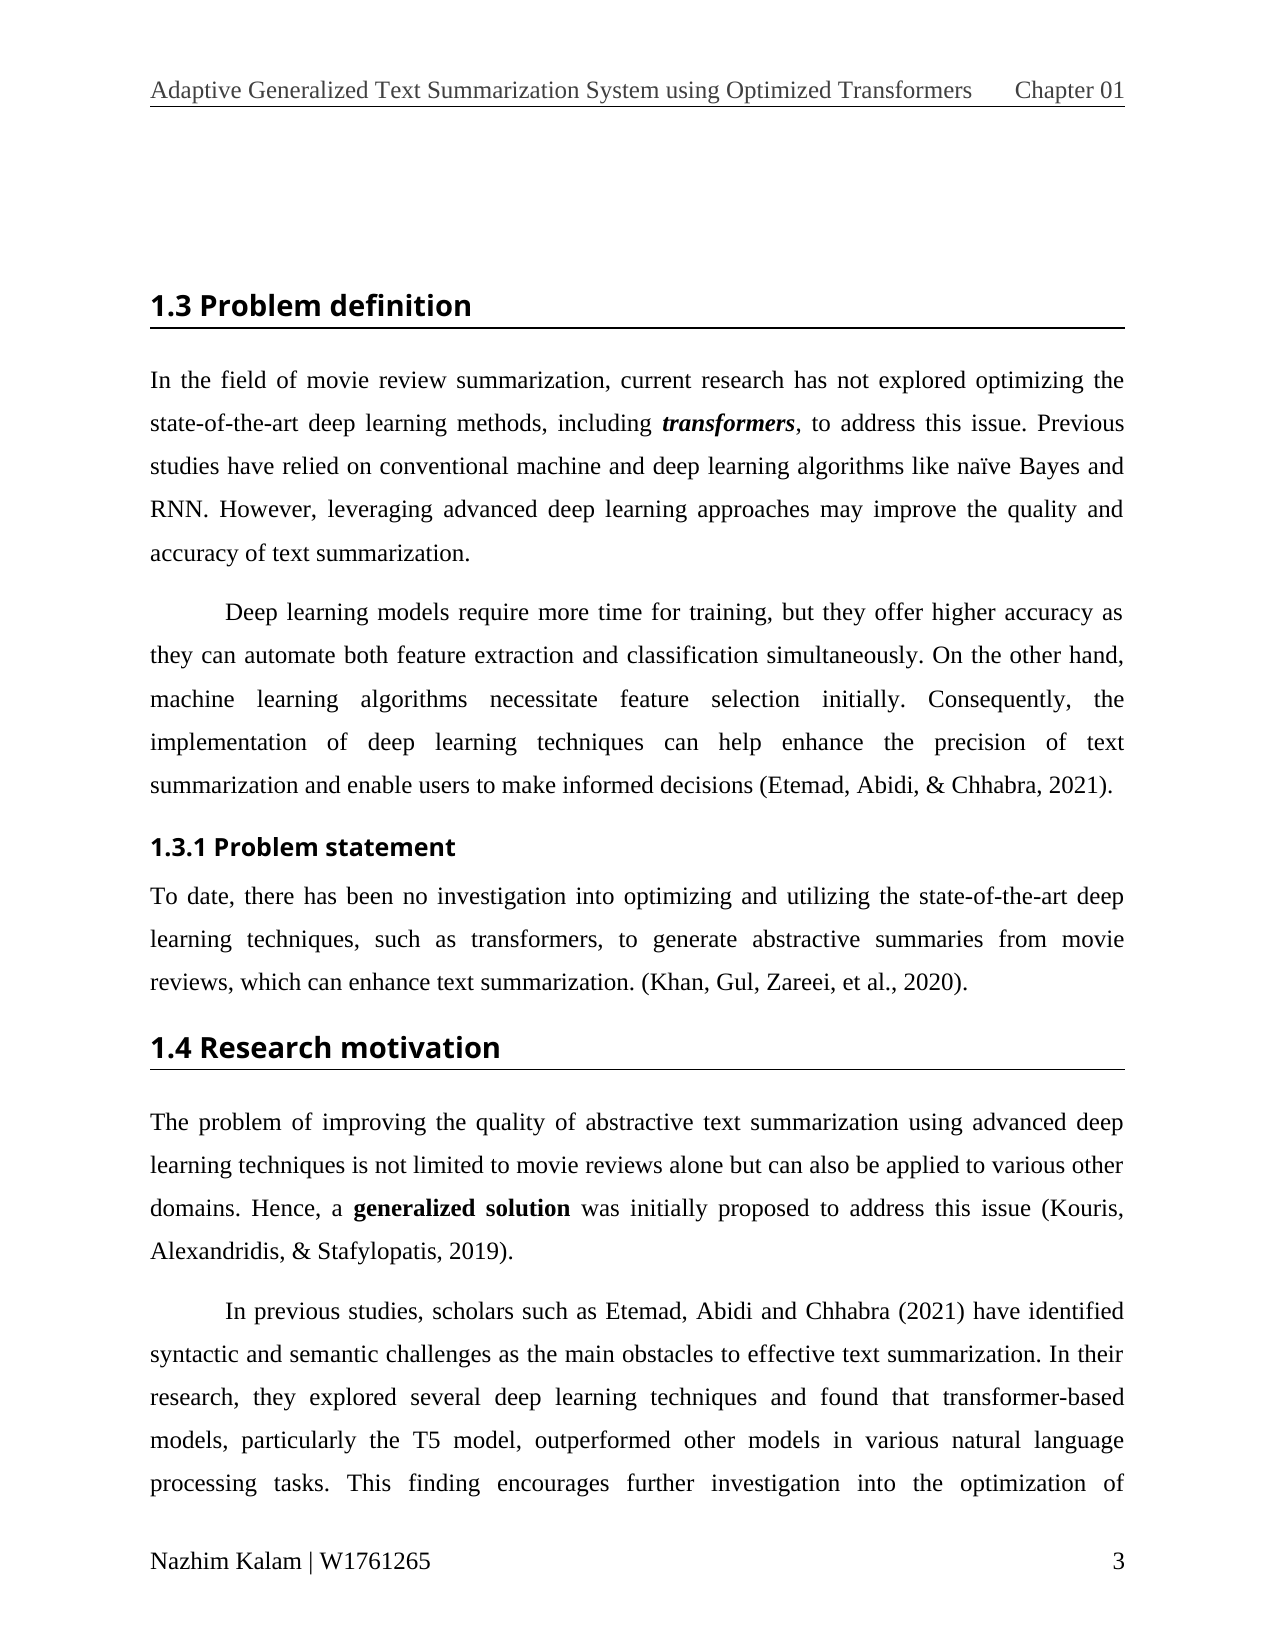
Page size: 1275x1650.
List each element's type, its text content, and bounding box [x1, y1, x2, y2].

subtitle 1.3 Problem definition [150, 285, 1125, 327]
text The problem of improving the quality of abstractive text summarization using advanced deep learning techniques is not limited to movie reviews alone but can also be applied to various other domains. Hence, a generalized solution was initially proposed to address this issue (Kouris, Alexandridis, & Stafylopatis, 2019). [150, 1107, 1125, 1265]
text To date, there has been no investigation into optimizing and utilizing the state-of-the-art deep learning techniques, such as transformers, to generate abstractive summaries from movie reviews, which can enhance text summarization. (Khan, Gul, Zareei, et al., 2020). [150, 881, 1125, 996]
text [150, 1296, 1125, 1497]
text In the field of movie review summarization, current research has not explored optimizing the state-of-the-art deep learning methods, including transformers, to address this issue. Previous studies have relied on conventional machine and deep learning algorithms like naïve Bayes and RNN. However, leveraging advanced deep learning approaches may improve the quality and accuracy of text summarization. [150, 365, 1125, 566]
text Deep learning models require more time for training, but they offer higher accuracy as they can automate both feature extraction and classification simultaneously. On the other hand, machine learning algorithms necessitate feature selection initially. Consequently, the implementation of deep learning techniques can help enhance the precision of text summarization and enable users to make informed decisions (Etemad, Abidi, & Chhabra, 2021). [150, 597, 1125, 799]
subtitle 1.3.1 Problem statement [150, 830, 1125, 864]
subtitle 1.4 Research motivation [150, 1027, 1125, 1069]
